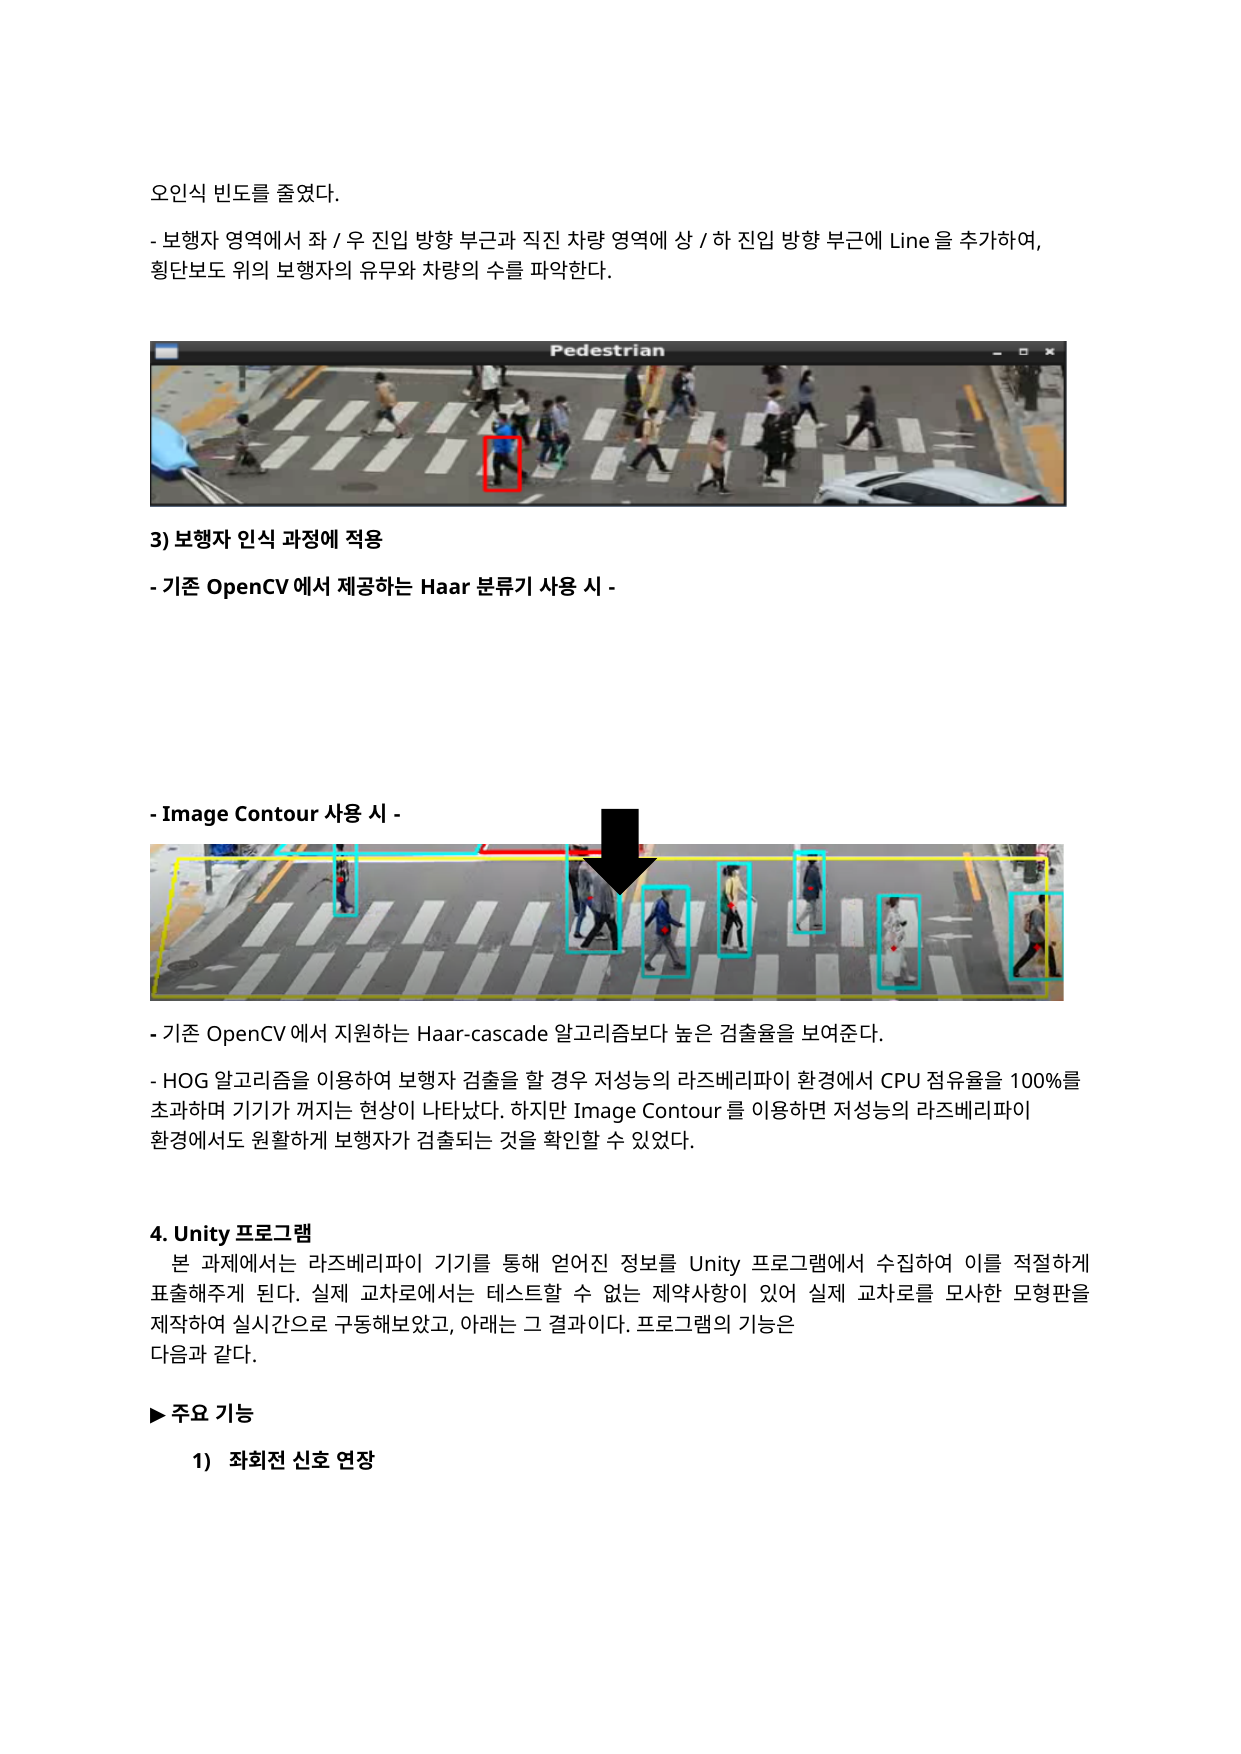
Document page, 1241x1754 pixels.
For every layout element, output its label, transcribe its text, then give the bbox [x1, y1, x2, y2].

text 본 과제에서는 라즈베리파이 기기를 통해 얻어진 정보를 Unity 프로그램에서 수집하여 이를 적절하게 표출해주게 된다. 실제 교차로에서는 테스트할 수 없는 제약사항이 있어 실제 교차로를 모사한 모형판을 제작하여 실시간으로 구동해보았고, 아래는 그 결과이다. 프로그램의 기능은 다음과 같다. [150, 1247, 1090, 1369]
text - 보행자 영역에서 좌 / 우 진입 방향 부근과 직진 차량 영역에 상 / 하 진입 방향 부근에 Line을 추가하여, 횡단보도 위의 보행자의 유무와 차량의 수를 파악한다. [150, 224, 1090, 285]
text - 기존 OpenCV에서 지원하는 Haar-cascade 알고리즘보다 높은 검출율을 보여준다. [150, 1017, 1090, 1047]
picture [150, 844, 1064, 1001]
text - Image Contour 사용 시 - [150, 797, 1090, 828]
list 좌회전 신호 연장 [192, 1444, 1090, 1474]
picture [150, 341, 1067, 507]
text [150, 177, 1090, 207]
text - 기존 OpenCV에서 제공하는 Haar 분류기 사용 시 - [150, 570, 1090, 600]
text - HOG 알고리즘을 이용하여 보행자 검출을 할 경우 저성능의 라즈베리파이 환경에서 CPU 점유율을 100%를 초과하며 기기가 꺼지는 현상이 나타났다. 하지만 Image Contour를 이용하면 저성능의 라즈베리파이 환경에서도 원활하게 보행자가 검출되는 것을 확인할 수 있었다. [150, 1064, 1090, 1155]
text ▶ 주요 기능 [150, 1397, 1090, 1427]
text 4. Unity 프로그램 [150, 1217, 1090, 1247]
